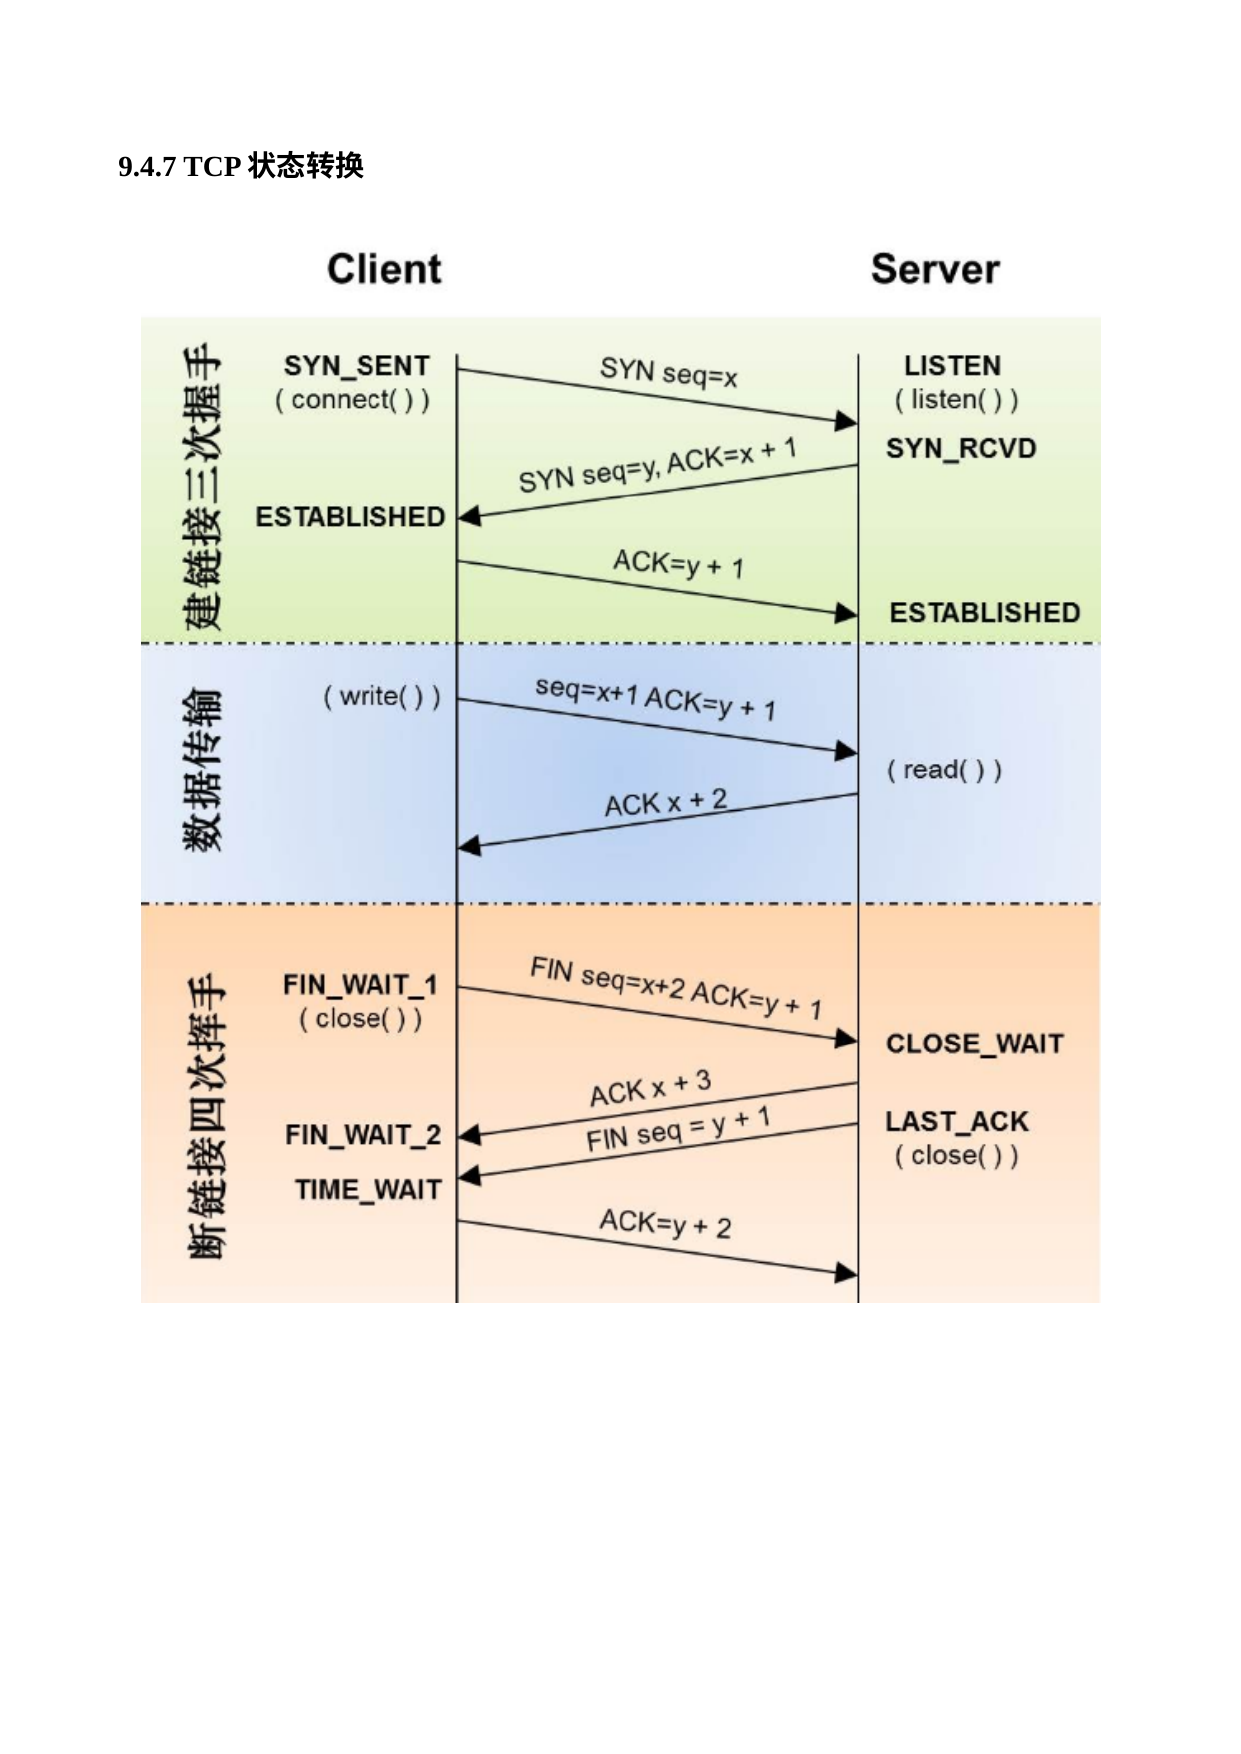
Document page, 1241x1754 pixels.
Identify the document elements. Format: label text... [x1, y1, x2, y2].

picture [118, 221, 1123, 1319]
subtitle 9.4.7 TCP状态转换 [118, 130, 1122, 198]
